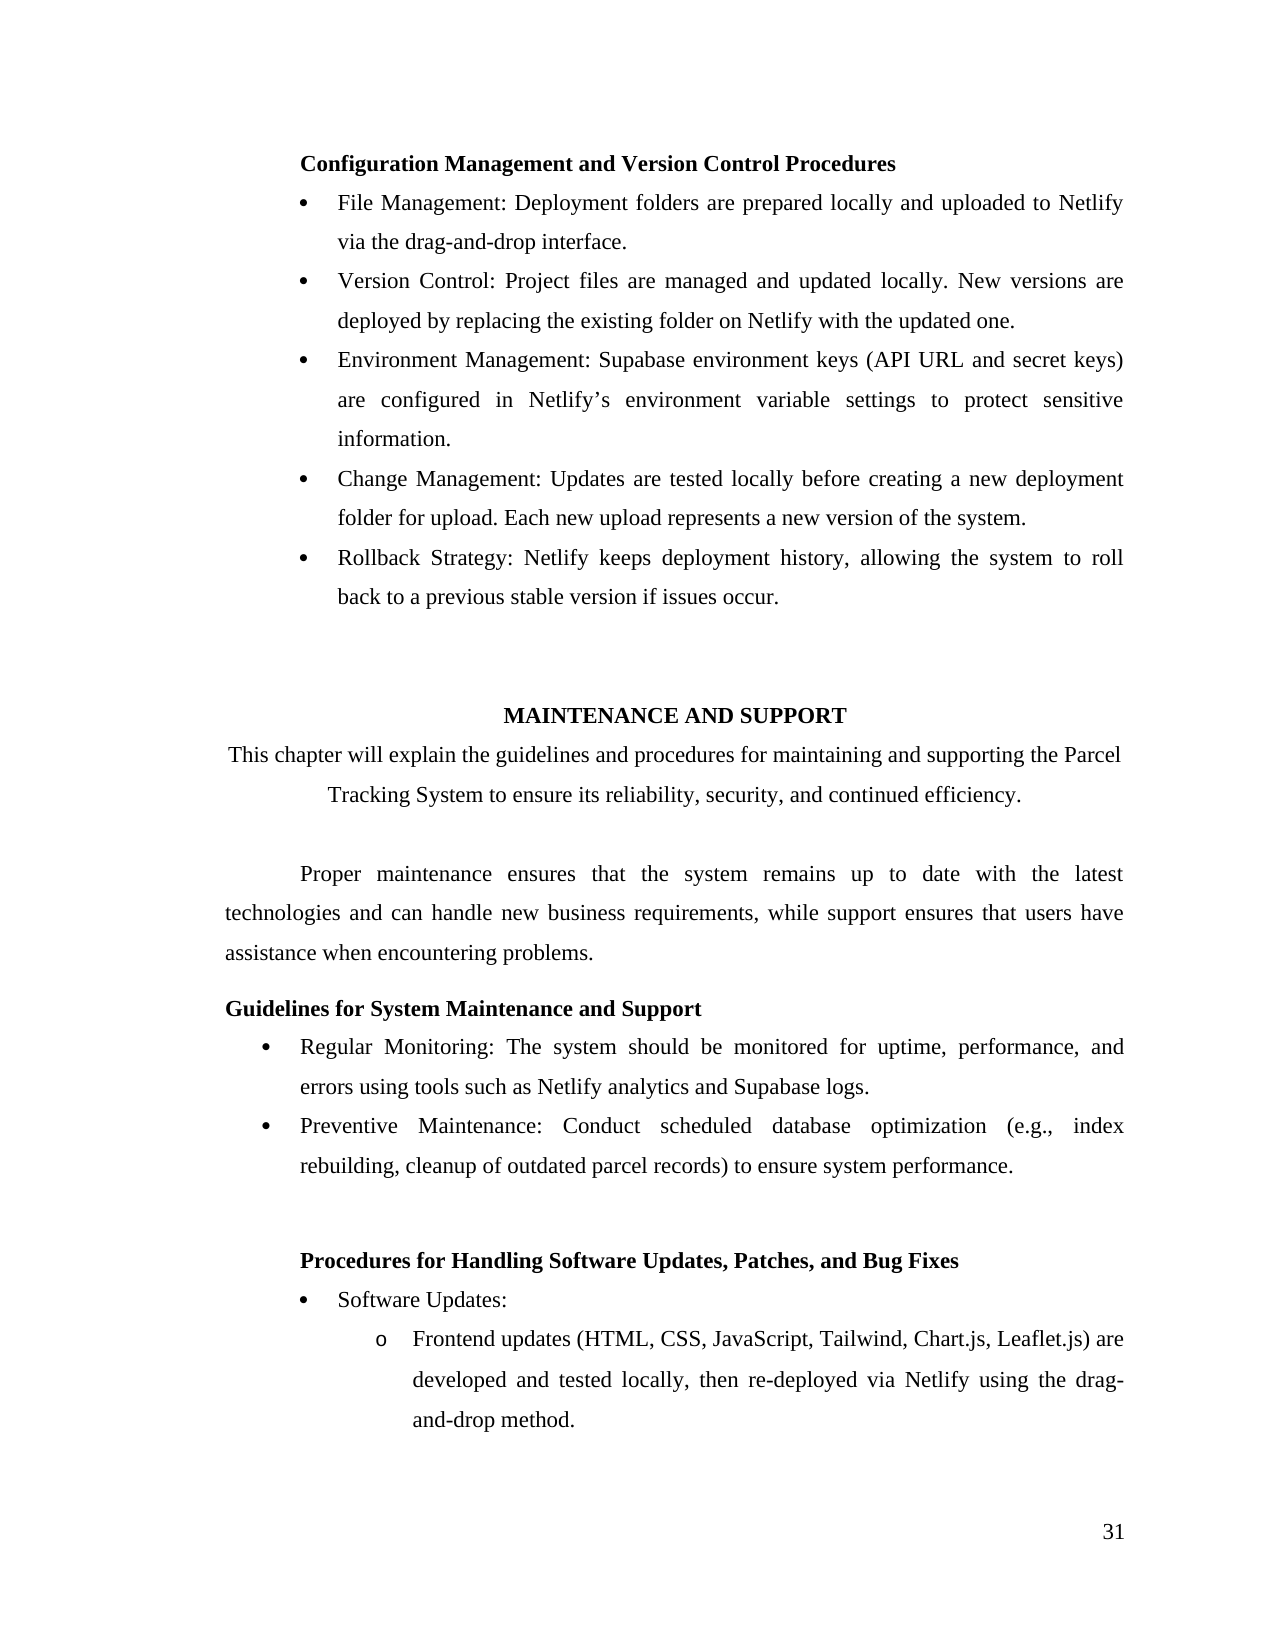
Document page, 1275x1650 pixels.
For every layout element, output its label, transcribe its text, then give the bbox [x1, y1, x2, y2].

list Change Management: Updates are tested locally before creating a new deployment folder for upload. Each new upload represents a new version of the system. [300, 465, 1125, 531]
subtitle Procedures for Handling Software Updates, Patches, and Bug Fixes [225, 1247, 1125, 1274]
list Regular Monitoring: The system should be monitored for uptime, performance, and errors using tools such as Netlify analytics and Supabase logs. [262, 1033, 1125, 1099]
list File Management: Deployment folders are prepared locally and uploaded to Netlify via the drag-and-drop interface. [300, 188, 1125, 254]
subtitle Guidelines for System Maintenance and Support [225, 995, 1125, 1021]
text Proper maintenance ensures that the system remains up to date with the latest technologies and can handle new business requirements, while support ensures that users have assistance when encountering problems. [225, 860, 1125, 965]
list Environment Management: Supabase environment keys (API URL and secret keys) are configured in Netlify’s environment variable settings to protect sensitive information. [300, 346, 1125, 452]
subtitle Configuration Management and Version Control Procedures [225, 150, 1125, 176]
list Preventive Maintenance: Conduct scheduled database optimization (e.g., index rebuilding, cleanup of outdated parcel records) to ensure system performance. [262, 1112, 1125, 1178]
list Rollback Strategy: Netlify keeps deployment history, allowing the system to roll back to a previous stable version if issues occur. [300, 544, 1125, 610]
list Version Control: Project files are managed and updated locally. New versions are deployed by replacing the existing folder on Netlify with the updated one. [300, 267, 1125, 333]
list Frontend updates (HTML, CSS, JavaScript, Tailwind, Chart.js, Leaflet.js) are developed and tested locally, then re-deployed via Netlify using the drag-and-drop method. [375, 1325, 1125, 1432]
list Software Updates: [300, 1286, 1125, 1312]
text This chapter will explain the guidelines and procedures for maintaining and supporting the Parcel Tracking System to ensure its reliability, security, and continued efficiency. [225, 741, 1125, 807]
subtitle MAINTENANCE AND SUPPORT [225, 702, 1125, 728]
